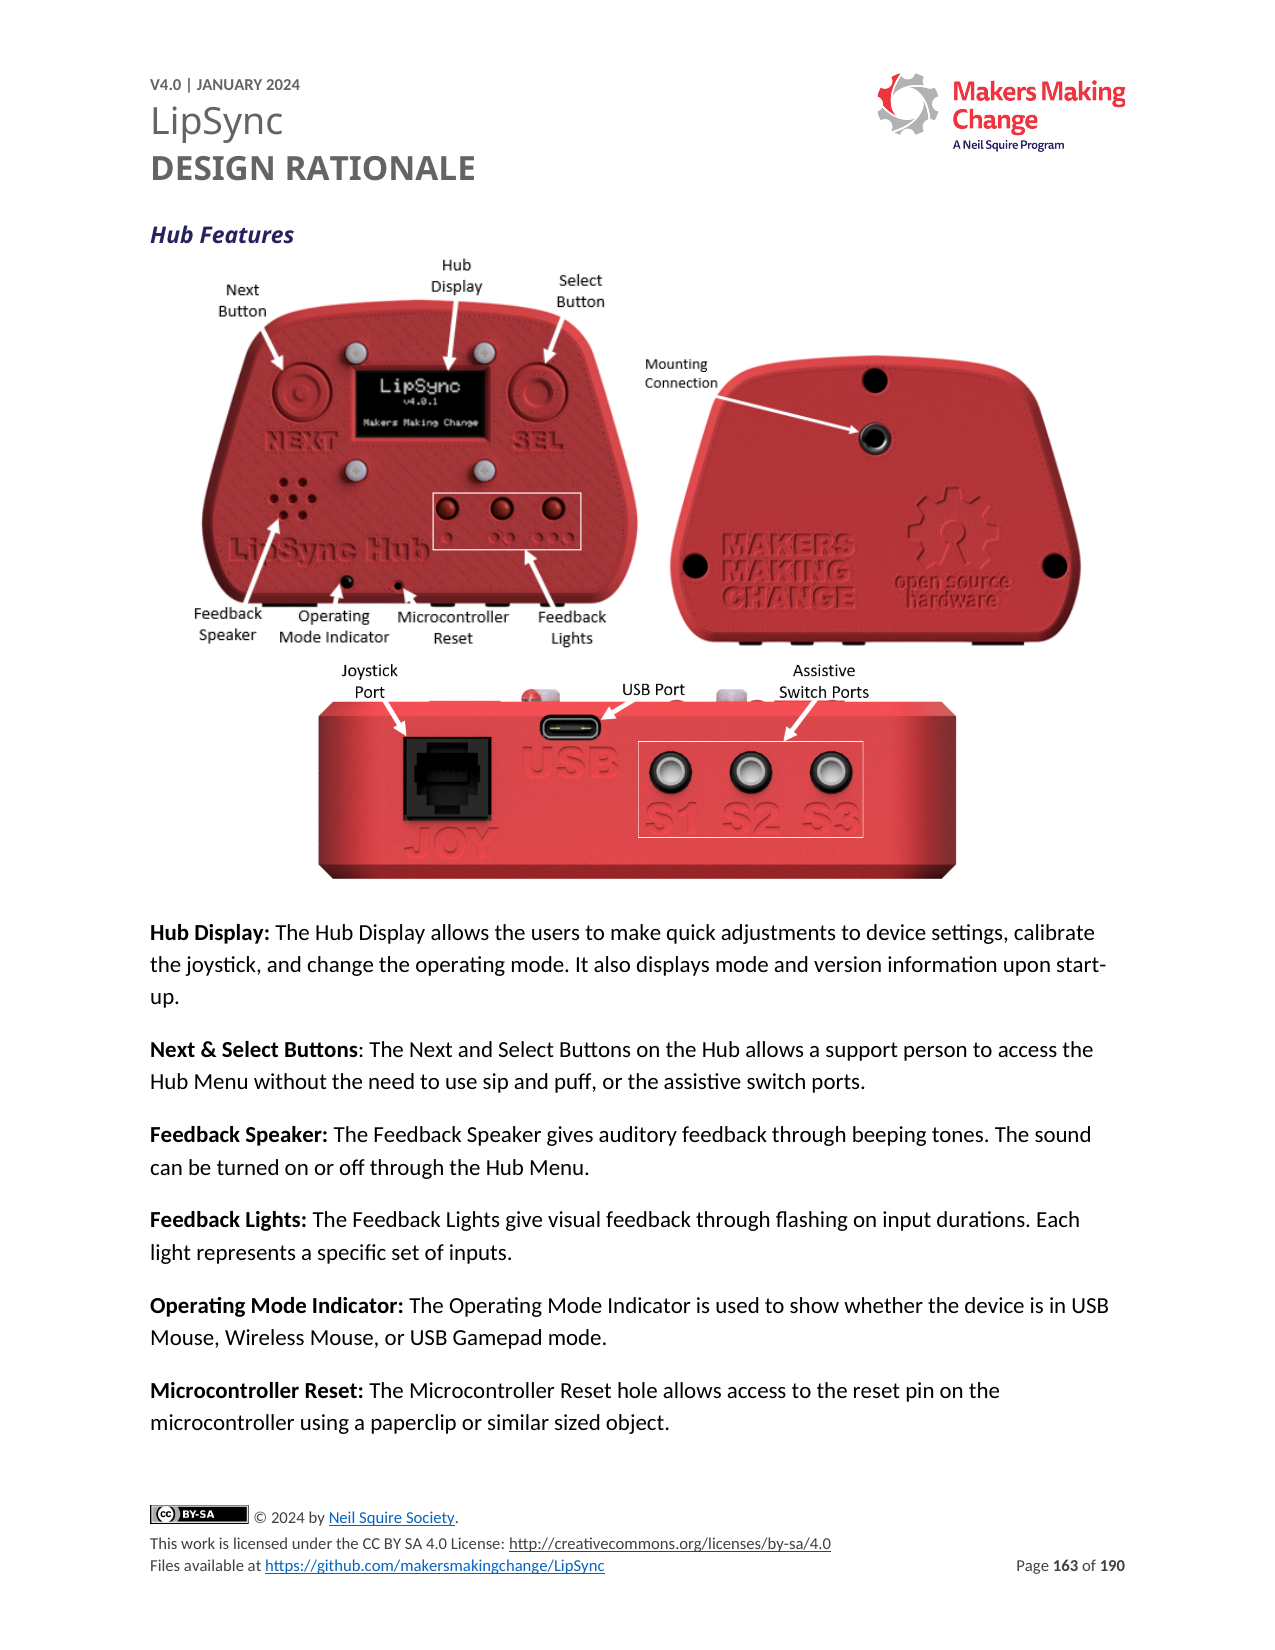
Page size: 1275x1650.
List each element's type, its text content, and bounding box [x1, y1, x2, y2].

text Feedback Lights: The Feedback Lights give visual feedback through flashing on input durations. Each light represents a specific set of inputs. [150, 1206, 1125, 1266]
subtitle Hub Features [150, 218, 1125, 250]
text Next & Select Buttons: The Next and Select Buttons on the Hub allows a support person to access the Hub Menu without the need to use sip and puff, or the assistive switch ports. [150, 1035, 1125, 1095]
picture [877, 73, 1125, 152]
text Microcontroller Reset: The Microcontroller Reset hole allows access to the reset pin on the microcontroller using a paperclip or similar sized object. [150, 1376, 1125, 1436]
text Operating Mode Indicator: The Operating Mode Indicator is used to show whether the device is in USB Mouse, Wireless Mouse, or USB Gamepad mode. [150, 1291, 1125, 1351]
text Hub Display: The Hub Display allows the users to make quick adjustments to device settings, calibrate the joystick, and change the operating mode. It also displays mode and version information upon start-up. [150, 918, 1125, 1010]
text Feedback Speaker: The Feedback Speaker gives auditory feedback through beeping tones. The sound can be turned on or off through the Hub Menu. [150, 1120, 1125, 1181]
picture [188, 254, 1087, 652]
picture [150, 1505, 249, 1524]
picture [310, 656, 965, 893]
